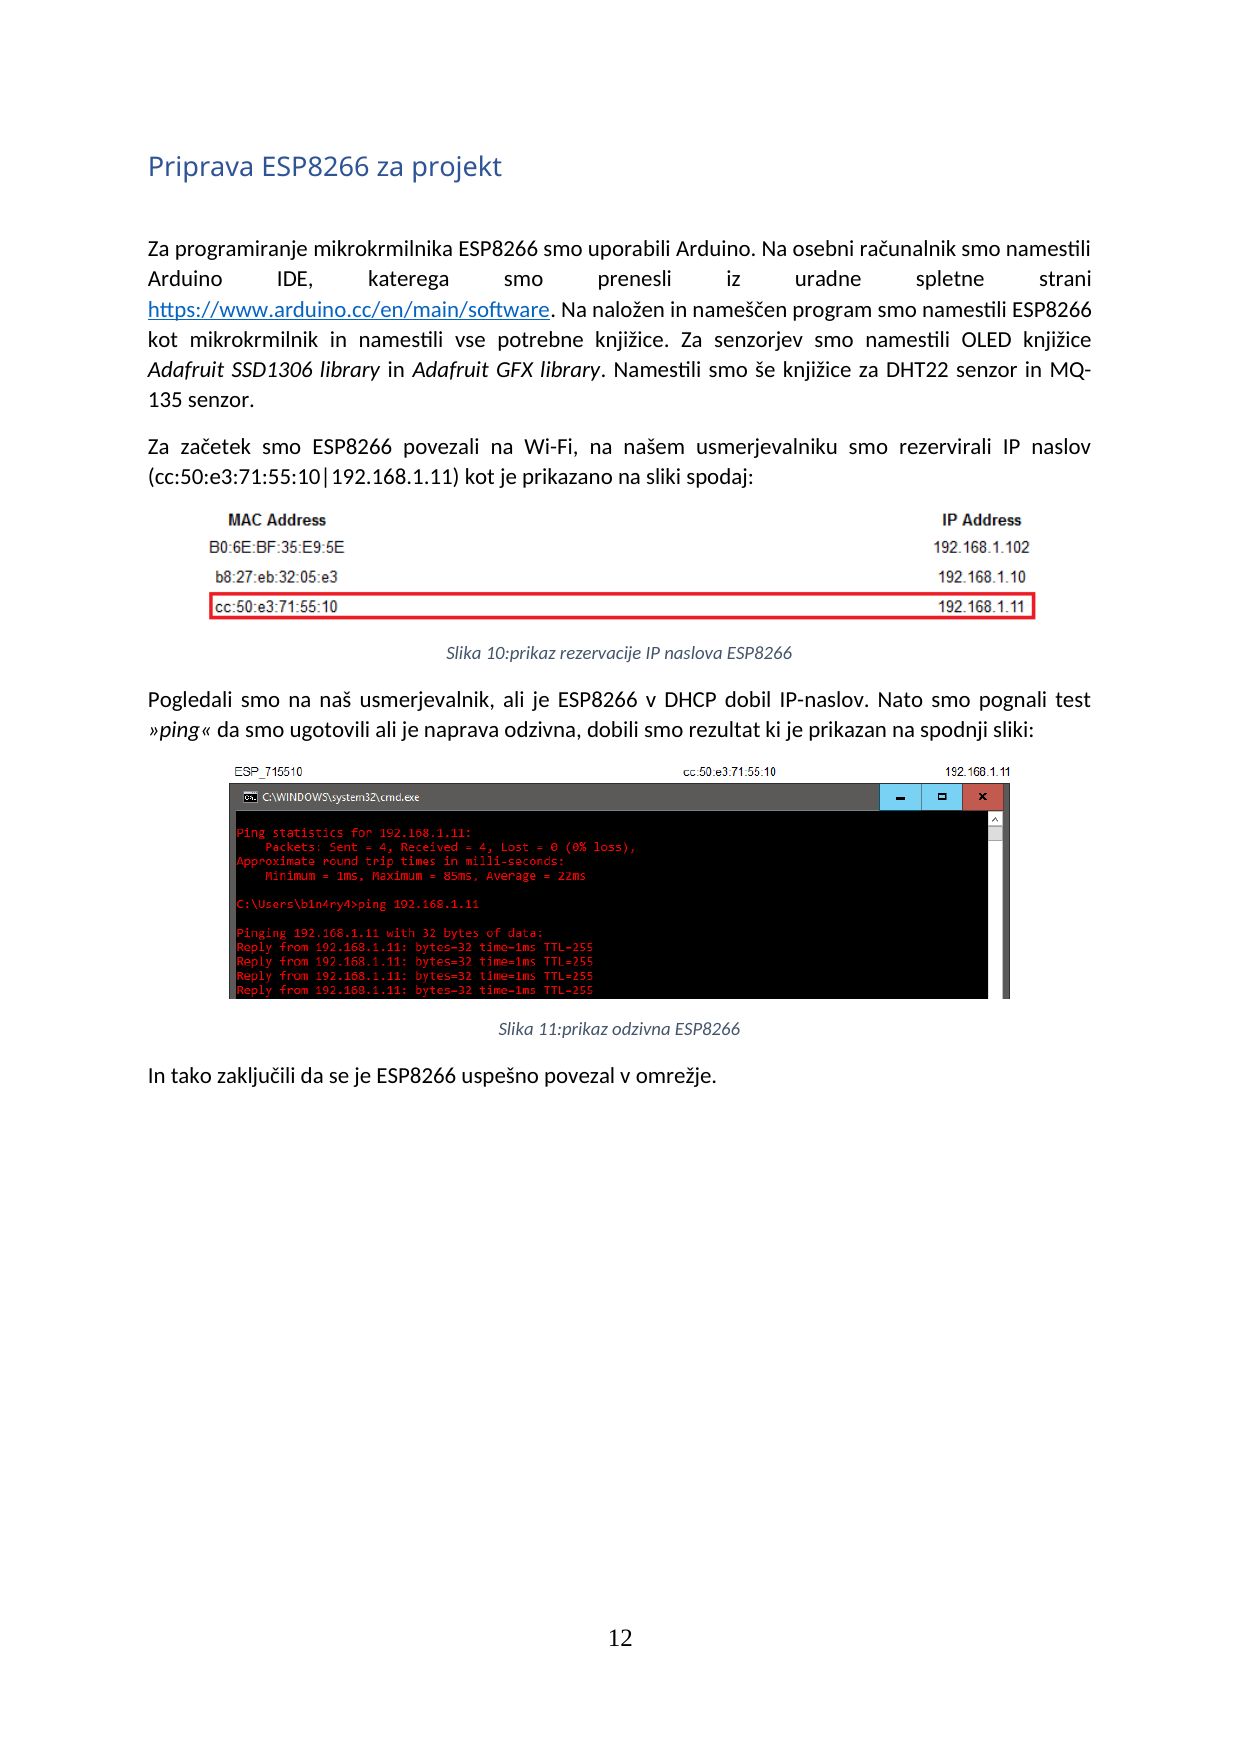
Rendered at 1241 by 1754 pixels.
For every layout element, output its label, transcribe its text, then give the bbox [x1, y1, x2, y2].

text Slika 10:prikaz rezervacije IP naslova ESP8266 [148, 641, 1093, 664]
text Za programiranje mikrokrmilnika ESP8266 smo uporabili Arduino. Na osebni računalnik smo namestili Arduino IDE, katerega smo prenesli iz uradne spletne strani https://www.arduino.cc/en/main/software. Na naložen in nameščen program smo namestili ESP8266 kot mikrokrmilnik in namestili vse potrebne knjižice. Za senzorjev smo namestili OLED knjižice Adafruit SSD1306 library in Adafruit GFX library. Namestili smo še knjižice za DHT22 senzor in MQ-135 senzor. [148, 234, 1093, 413]
picture [201, 509, 1039, 623]
picture [227, 762, 1013, 999]
text Za začetek smo ESP8266 povezali na Wi-Fi, na našem usmerjevalniku smo rezervirali IP naslov (cc:50:e3:71:55:10|192.168.1.11) kot je prikazano na sliki spodaj: [148, 432, 1093, 490]
text Pogledali smo na naš usmerjevalnik, ali je ESP8266 v DHCP dobil IP-naslov. Nato smo pognali test »ping« da smo ugotovili ali je naprava odzivna, dobili smo rezultat ki je prikazan na spodnji sliki: [148, 685, 1093, 743]
subtitle Priprava ESP8266 za projekt [148, 148, 1093, 184]
text In tako zaključili da se je ESP8266 uspešno povezal v omrežje. [148, 1061, 1093, 1089]
text Slika 11:prikaz odzivna ESP8266 [148, 1017, 1093, 1040]
